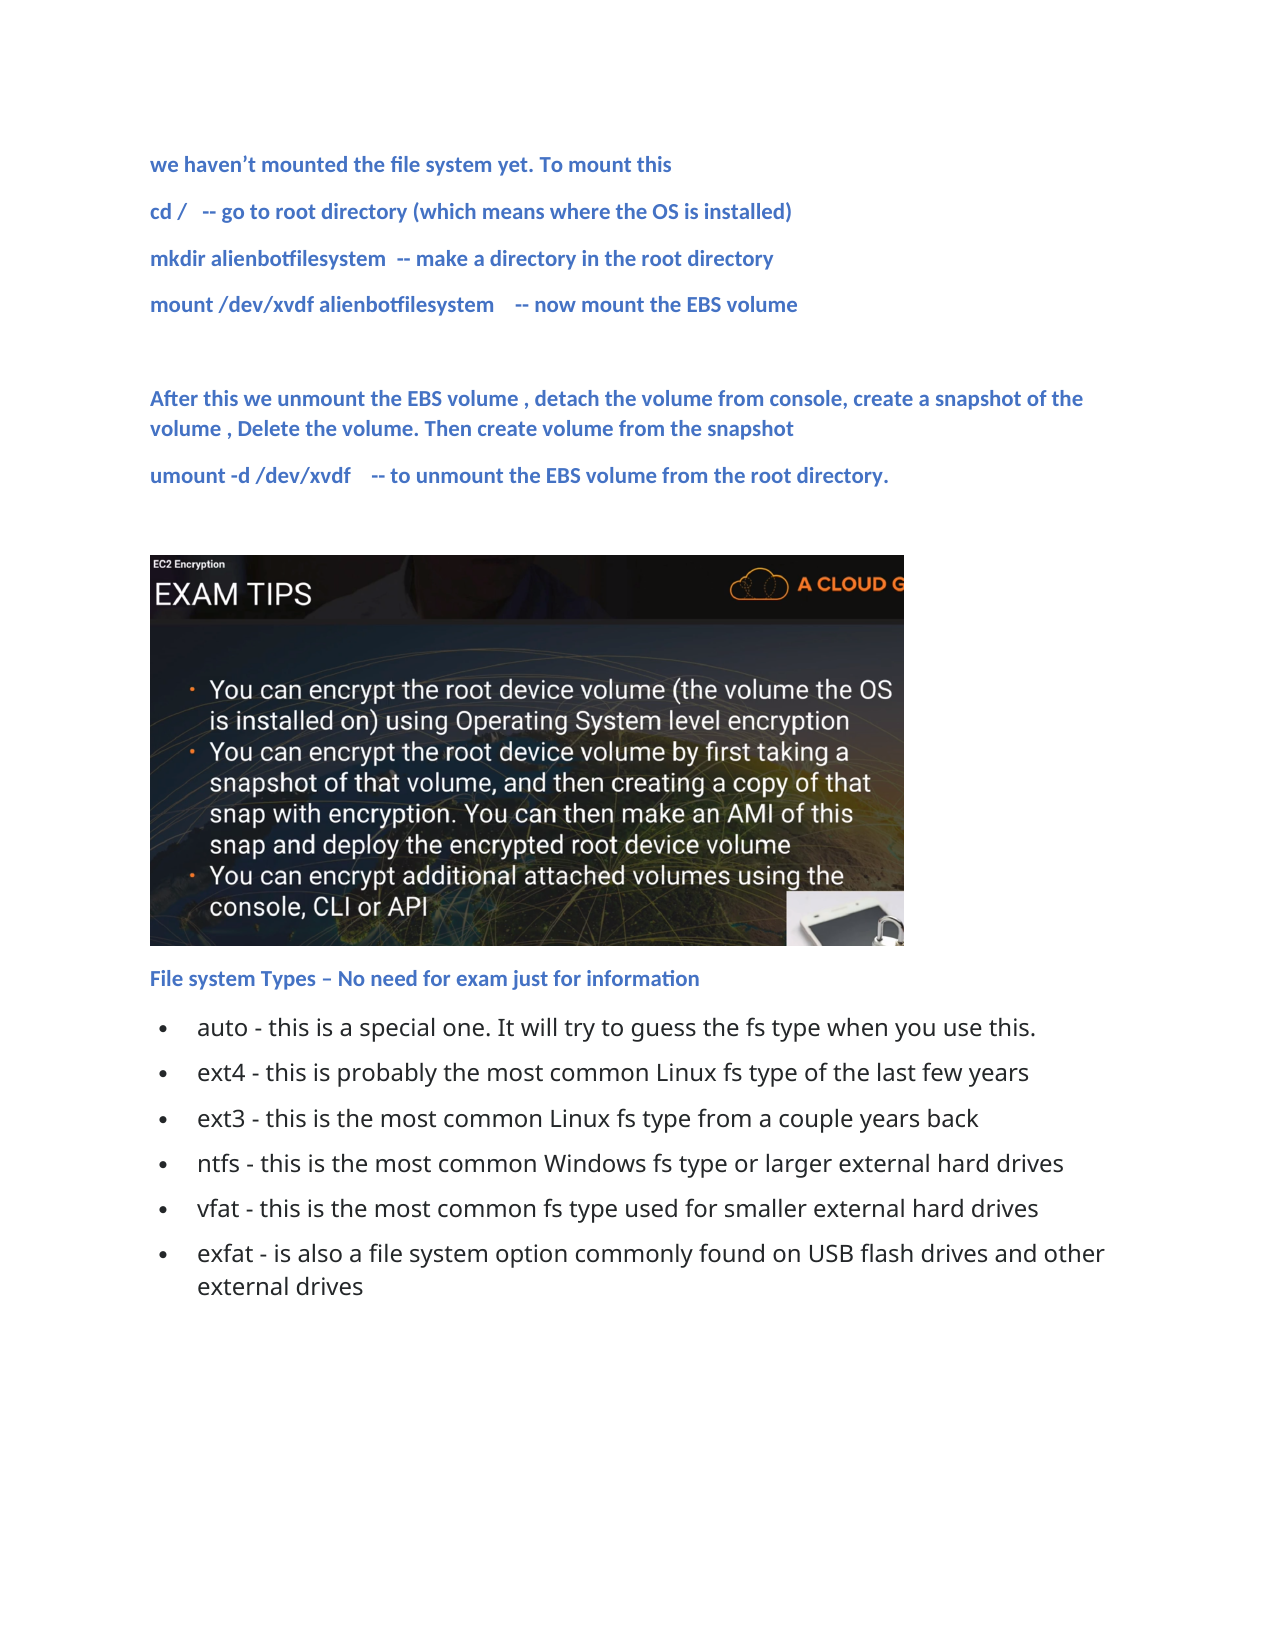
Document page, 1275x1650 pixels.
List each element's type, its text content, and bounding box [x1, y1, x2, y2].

list exfat - is also a file system option commonly found on USB flash drives and other external drives [159, 1237, 1125, 1302]
list vfat - this is the most common fs type used for smaller external hard drives [159, 1192, 1125, 1224]
list ext3 - this is the most common Linux fs type from a couple years back [159, 1101, 1125, 1134]
text mkdir alienbotfilesystem -- make a directory in the root directory [150, 244, 1125, 272]
list ext4 - this is probably the most common Linux fs type of the last few years [159, 1056, 1125, 1089]
text we haven’t mounted the file system yet. To mount this [150, 150, 1125, 178]
list ntfs - this is the most common Windows fs type or larger external hard drives [159, 1146, 1125, 1179]
picture [150, 555, 904, 946]
text umount -d /dev/xvdf -- to unmount the EBS volume from the root directory. [150, 461, 1125, 489]
text mount /dev/xvdf alienbotfilesystem -- now mount the EBS volume [150, 291, 1125, 319]
text cd / -- go to root directory (which means where the OS is installed) [150, 197, 1125, 225]
list auto - this is a special one. It will try to guess the fs type when you use this. [159, 1011, 1125, 1044]
text File system Types – No need for exam just for information [150, 964, 1125, 992]
text After this we unmount the EBS volume , detach the volume from console, create a snapshot of the volume , Delete the volume. Then create volume from the snapshot [150, 384, 1125, 443]
